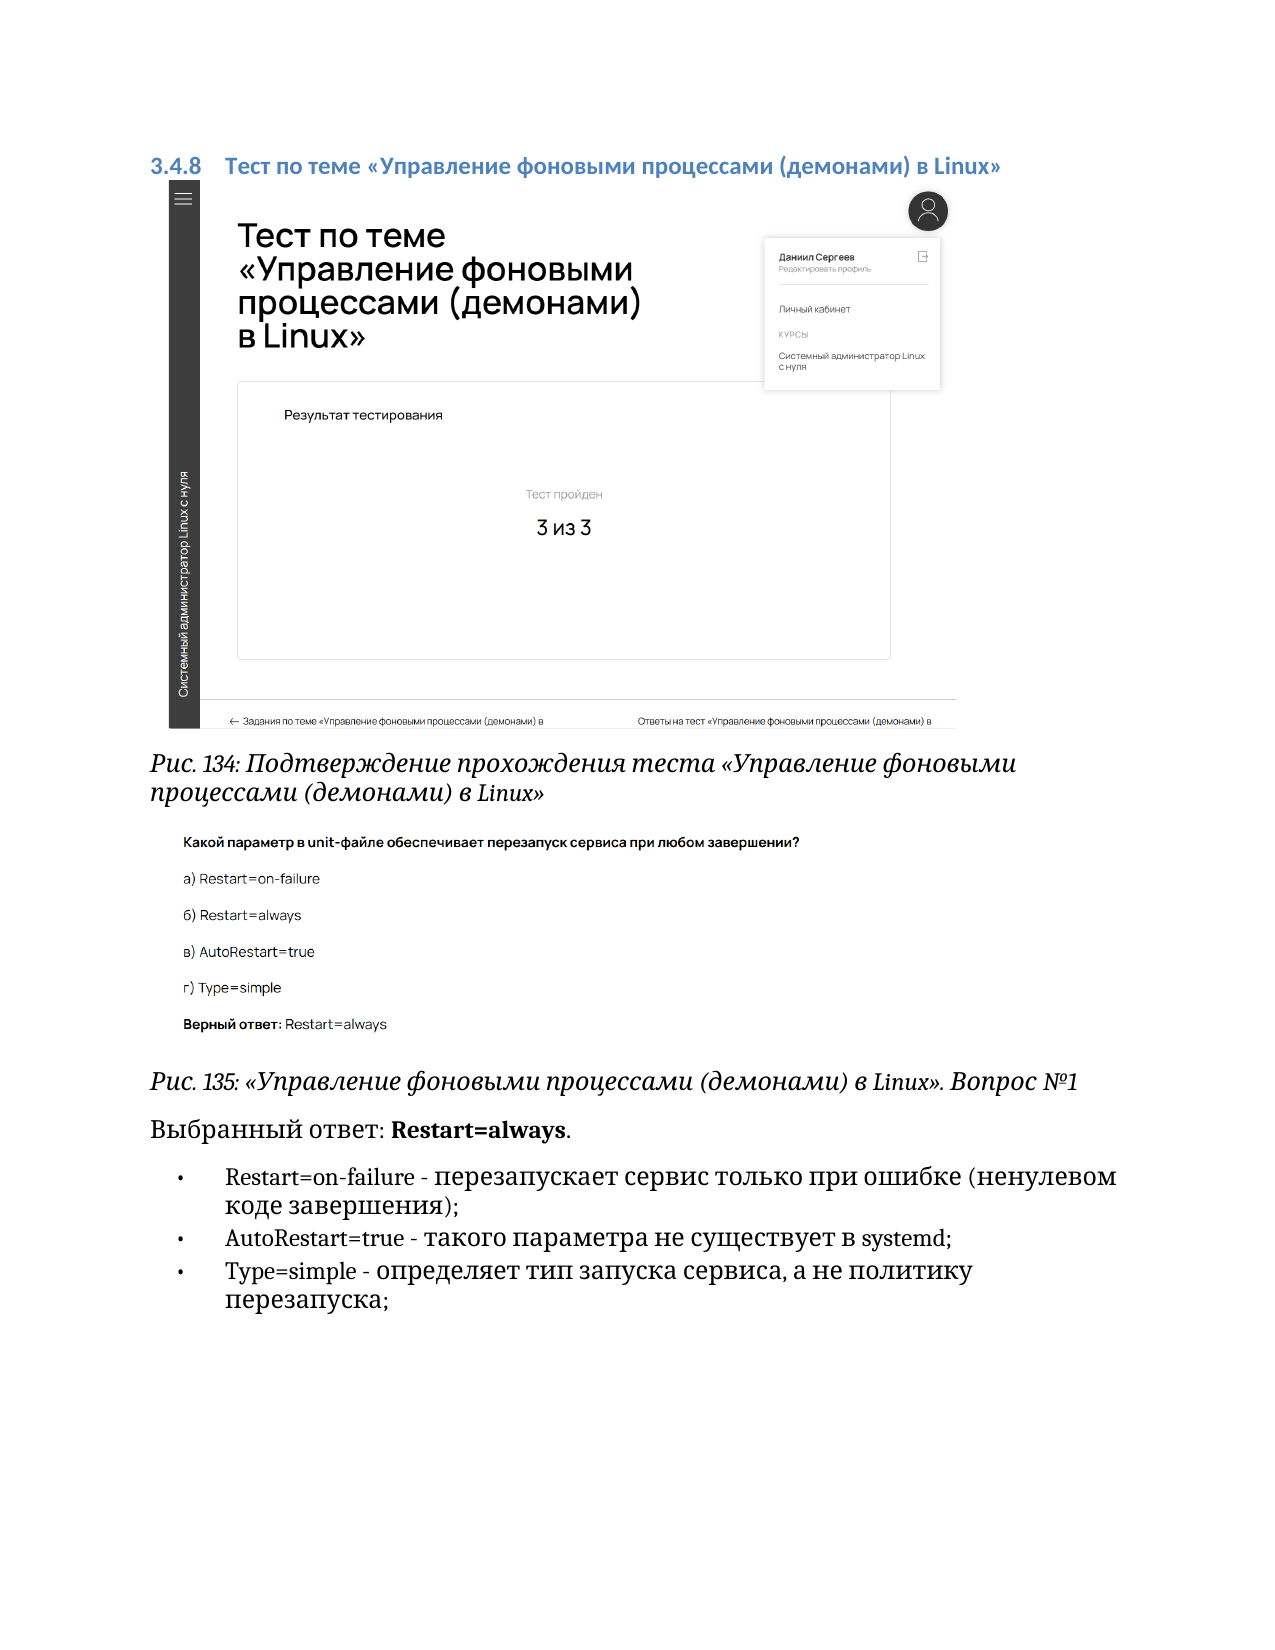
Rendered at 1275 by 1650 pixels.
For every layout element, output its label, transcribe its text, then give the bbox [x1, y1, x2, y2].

picture [168, 819, 957, 1048]
list Restart=on-failure - перезапускает сервис только при ошибке (ненулевом коде завершения); [175, 1163, 1125, 1221]
text Выбранный ответ: Restart=always. [150, 1116, 1125, 1144]
text Рис. 135: «Управление фоновыми процессами (демонами) в Linux». Вопрос №1 [150, 1068, 1125, 1097]
subtitle 3.4.8 Тест по теме «Управление фоновыми процессами (демонами) в Linux» [150, 150, 1125, 181]
text Рис. 134: Подтверждение прохождения теста «Управление фоновыми процессами (демонами) в Linux» [150, 750, 1125, 807]
list Type=simple - определяет тип запуска сервиса, а не политику перезапуска; [175, 1257, 1125, 1314]
list AutoRestart=true - такого параметра не существует в systemd; [175, 1224, 1125, 1253]
picture [168, 180, 957, 729]
